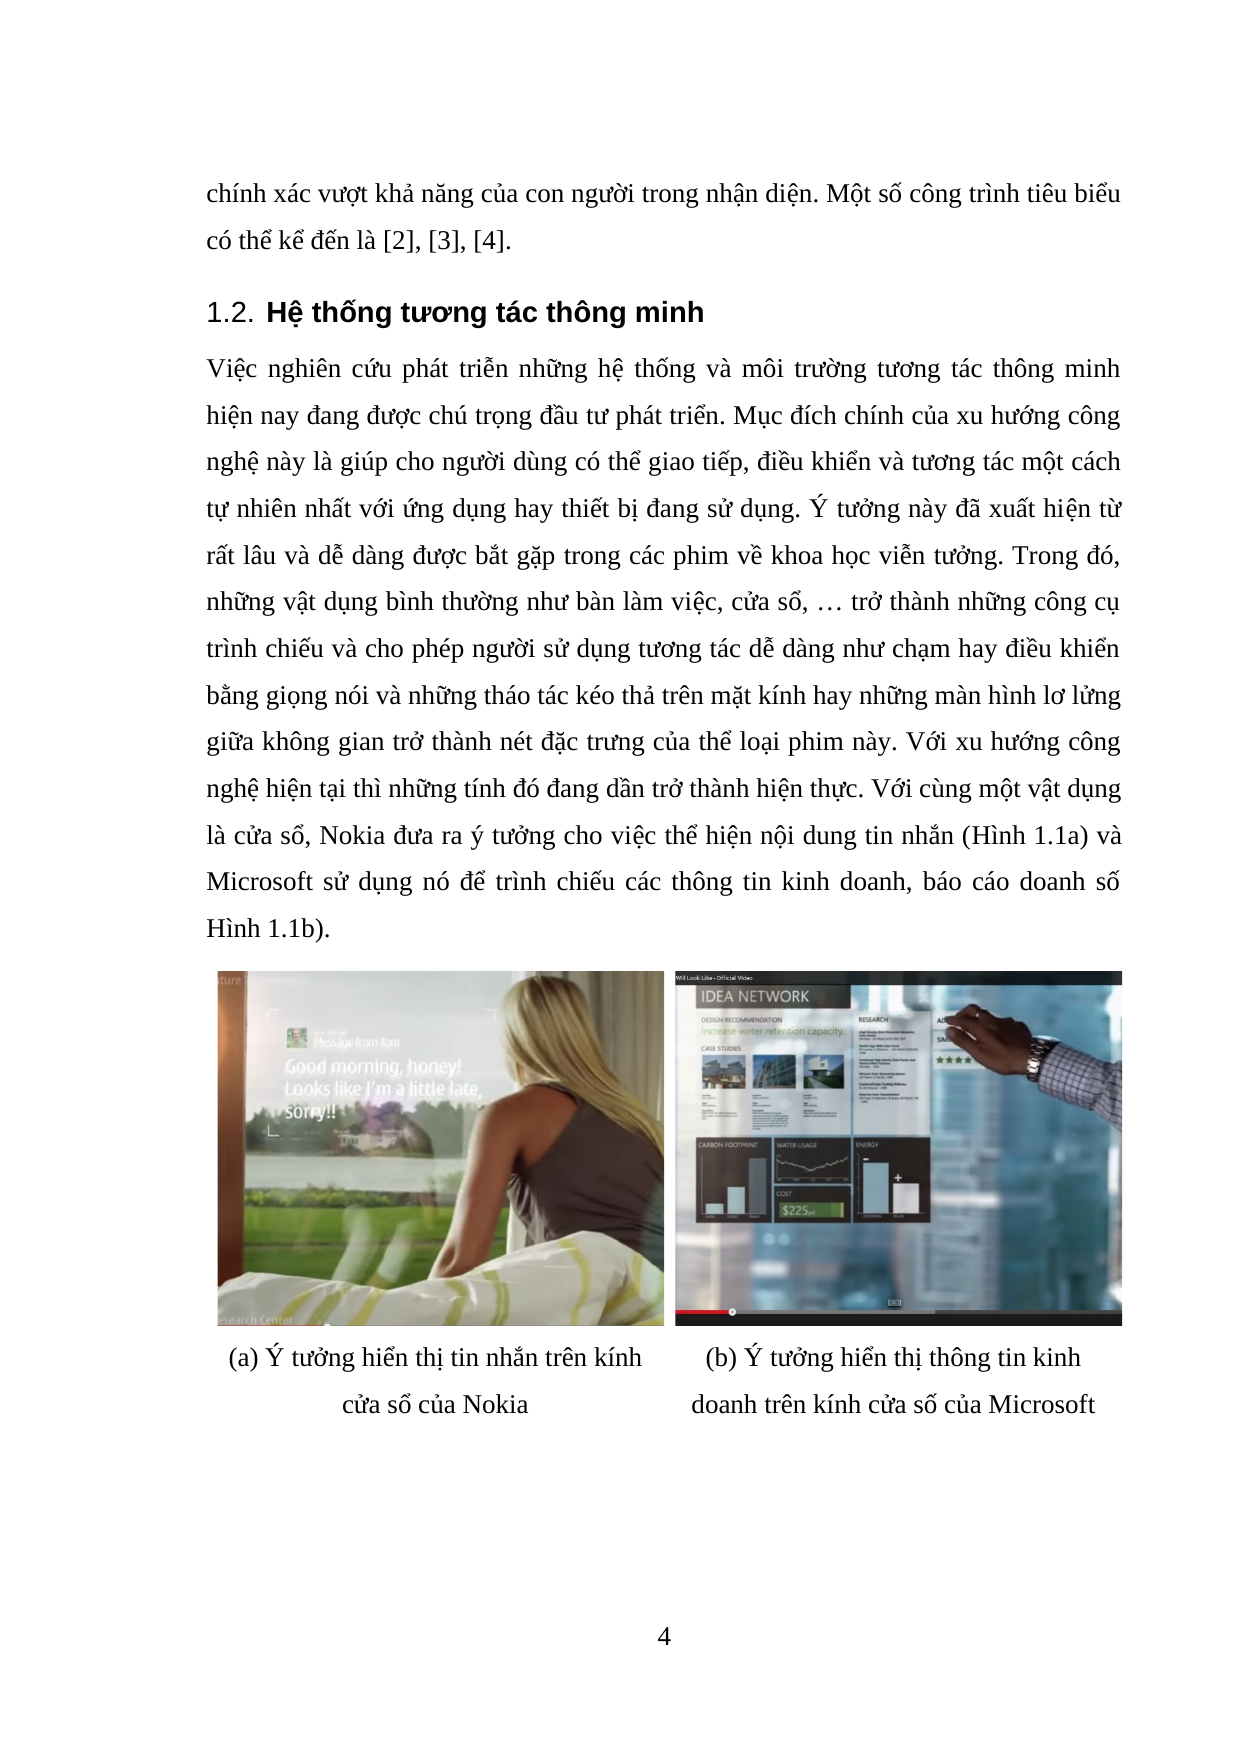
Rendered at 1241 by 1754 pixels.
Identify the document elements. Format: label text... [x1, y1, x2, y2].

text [206, 177, 1122, 255]
picture [675, 971, 1123, 1326]
table_cell (b) Ý tưởng hiển thị thông tin kinh doanh trên kính cửa số của Microsoft [664, 1341, 1122, 1434]
picture [217, 971, 665, 1326]
table_cell (a) Ý tưởng hiển thị tin nhắn trên kính cửa sổ của Nokia [206, 1341, 664, 1434]
table_header [664, 971, 1122, 1341]
subtitle Hệ thống tương tác thông minh [206, 296, 1122, 329]
table_header [206, 971, 664, 1341]
text Việc nghiên cứu phát triễn những hệ thống và môi trường tương tác thông minh hiện nay đang được chú trọng đầu tư phát triển. Mục đích chính của xu hướng công nghệ này là giúp cho người dùng có thể giao tiếp, điều khiển và tương tác một cách tự nhiên nhất với ứng dụng hay thiết bị đang sử dụng. Ý tưởng này đã xuất hiện từ rất lâu và dễ dàng được bắt gặp trong các phim về khoa học viễn tưởng. Trong đó, những vật dụng bình thường như bàn làm việc, cửa sổ, … trở thành những công cụ trình chiếu và cho phép người sử dụng tương tác dễ dàng như chạm hay điều khiển bằng giọng nói và những tháo tác kéo thả trên mặt kính hay những màn hình lơ lửng giữa không gian trở thành nét đặc trưng của thể loại phim này. Với xu hướng công nghệ hiện tại thì những tính đó đang dần trở thành hiện thực. Với cùng một vật dụng là cửa sổ, Nokia đưa ra ý tưởng cho việc thể hiện nội dung tin nhắn (Hình 1.1a) và Microsoft sử dụng nó để trình chiếu các thông tin kinh doanh, báo cáo doanh số Hình 1.1b). [206, 352, 1122, 943]
